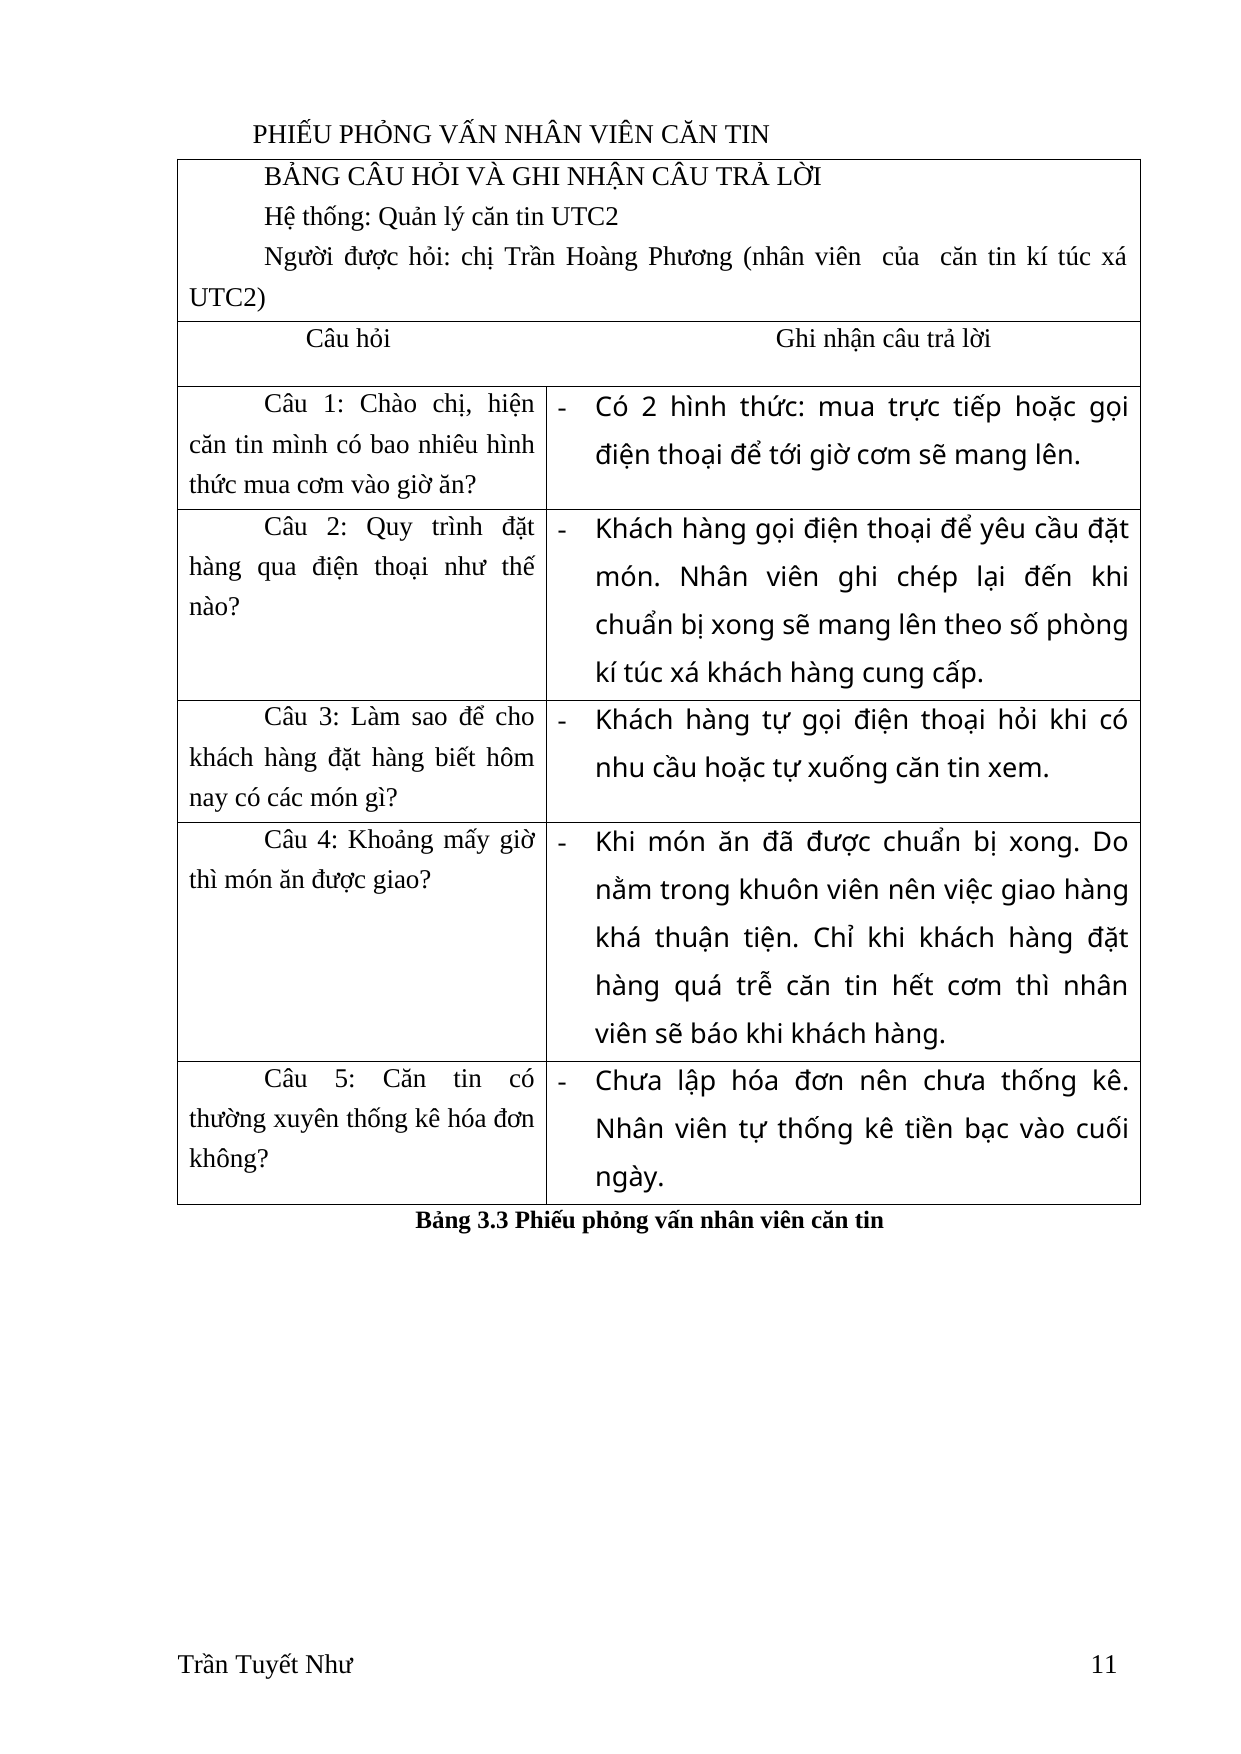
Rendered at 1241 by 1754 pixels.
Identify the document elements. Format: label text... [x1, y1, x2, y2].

text PHIẾU PHỎNG VẤN NHÂN VIÊN CĂN TIN [177, 118, 1122, 149]
table_cell Khách hàng tự gọi điện thoại hỏi khi có nhu cầu hoặc tự xuống căn tin xem. [547, 701, 1140, 822]
table_header BẢNG CÂU HỎI VÀ GHI NHẬN CÂU TRẢ LỜI Hệ thống: Quản lý căn tin UTC2 Người được hỏi: chị Trần Hoàng Phương (nhân viên của căn tin kí túc xá UTC2) [178, 160, 1140, 321]
table_cell Câu 5: Căn tin có thường xuyên thống kê hóa đơn không? [178, 1062, 546, 1204]
table_cell Câu 2: Quy trình đặt hàng qua điện thoại như thế nào? [178, 510, 546, 699]
table_cell Khách hàng gọi điện thoại để yêu cầu đặt món. Nhân viên ghi chép lại đến khi chuẩn bị xong sẽ mang lên theo số phòng kí túc xá khách hàng cung cấp. [547, 510, 1140, 699]
table_cell Câu 1: Chào chị, hiện căn tin mình có bao nhiêu hình thức mua cơm vào giờ ăn? [178, 387, 546, 508]
text Bảng 3.3 Phiếu phỏng vấn nhân viên căn tin [177, 1205, 1122, 1233]
table_cell Có 2 hình thức: mua trực tiếp hoặc gọi điện thoại để tới giờ cơm sẽ mang lên. [547, 387, 1140, 508]
table_cell Câu 3: Làm sao để cho khách hàng đặt hàng biết hôm nay có các món gì? [178, 701, 546, 822]
table_cell Khi món ăn đã được chuẩn bị xong. Do nằm trong khuôn viên nên việc giao hàng khá thuận tiện. Chỉ khi khách hàng đặt hàng quá trễ căn tin hết cơm thì nhân viên sẽ báo khi khách hàng. [547, 823, 1140, 1061]
table_cell Chưa lập hóa đơn nên chưa thống kê. Nhân viên tự thống kê tiền bạc vào cuối ngày. [547, 1062, 1140, 1204]
table_cell Câu hỏi Ghi nhận câu trả lời [178, 322, 1140, 386]
table_cell Câu 4: Khoảng mấy giờ thì món ăn được giao? [178, 823, 546, 1061]
